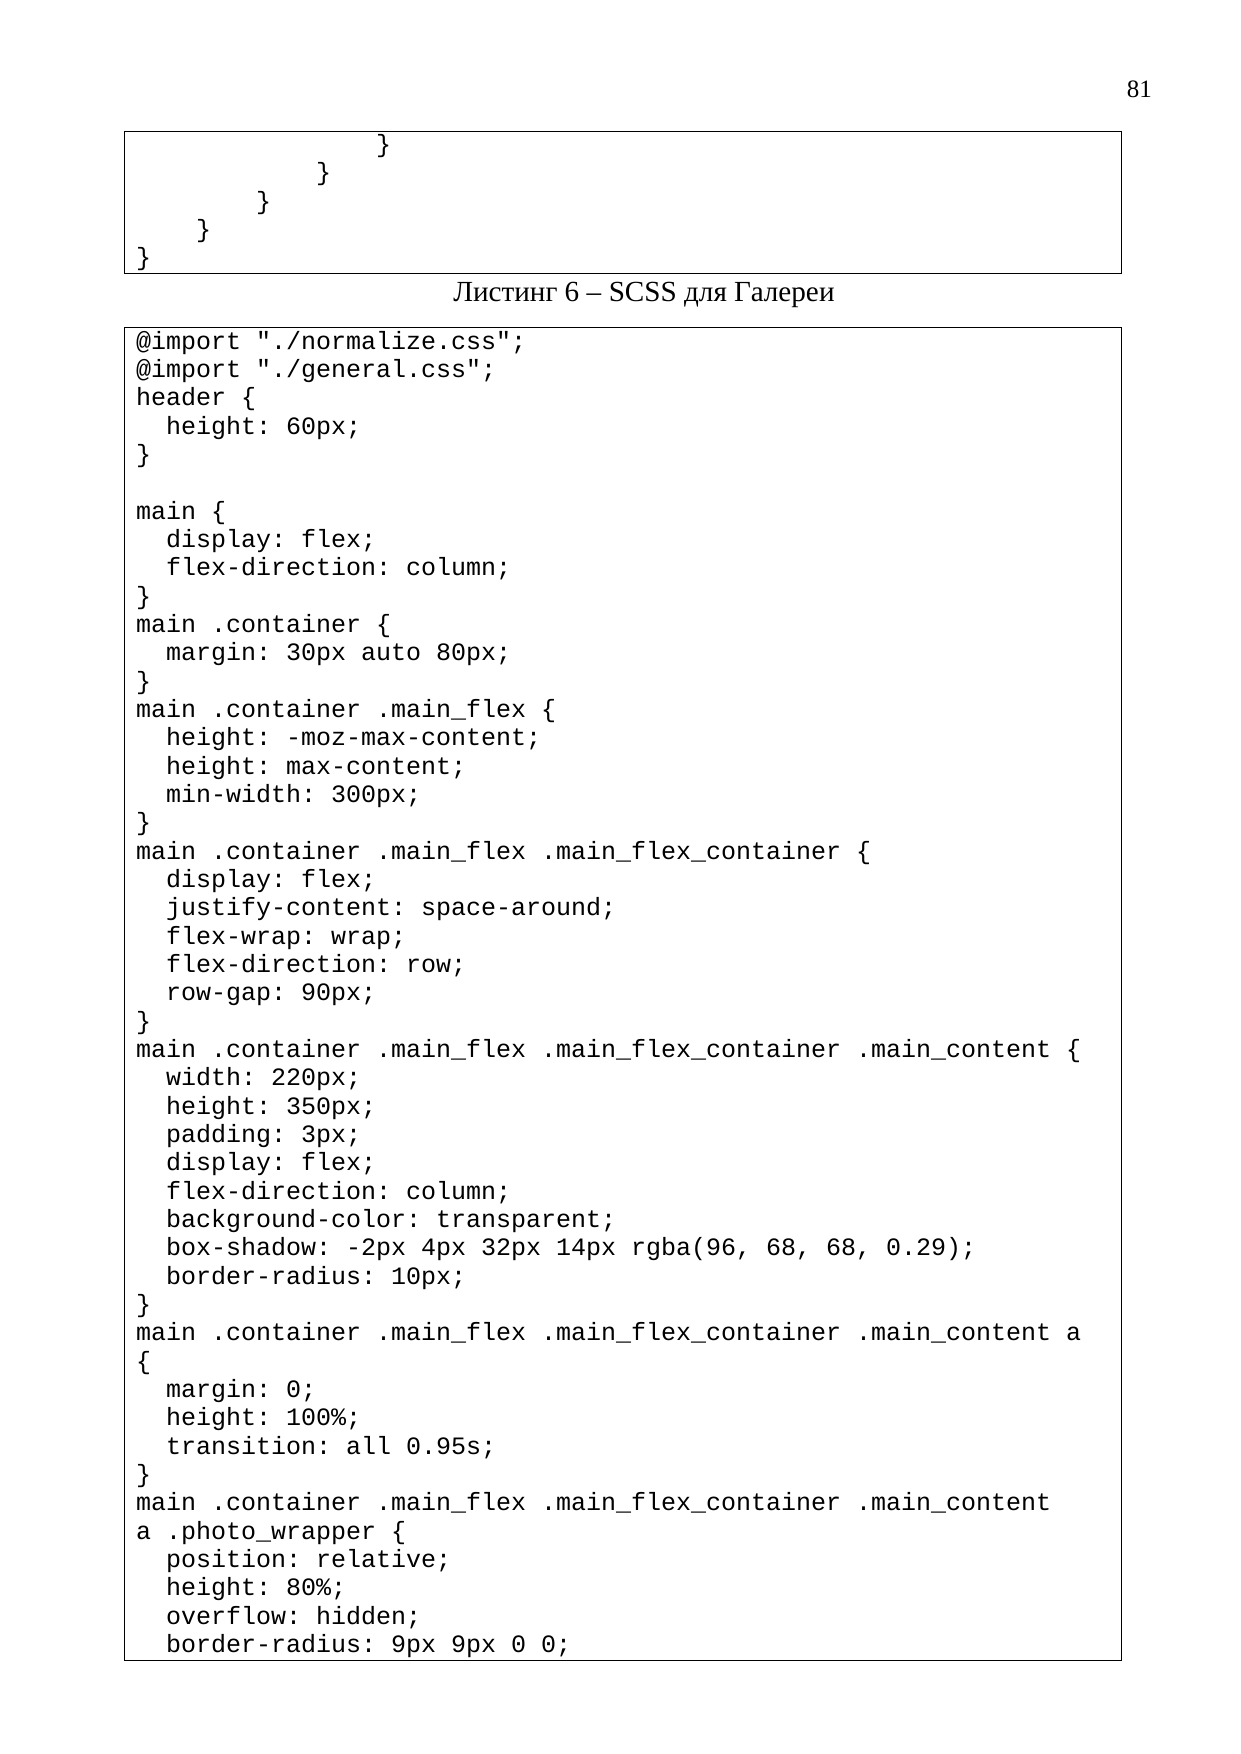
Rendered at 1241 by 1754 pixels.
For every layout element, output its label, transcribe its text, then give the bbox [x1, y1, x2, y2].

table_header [125, 328, 1121, 1660]
text Листинг 6 – SCSS для Галереи [136, 274, 1152, 308]
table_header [125, 132, 1121, 273]
